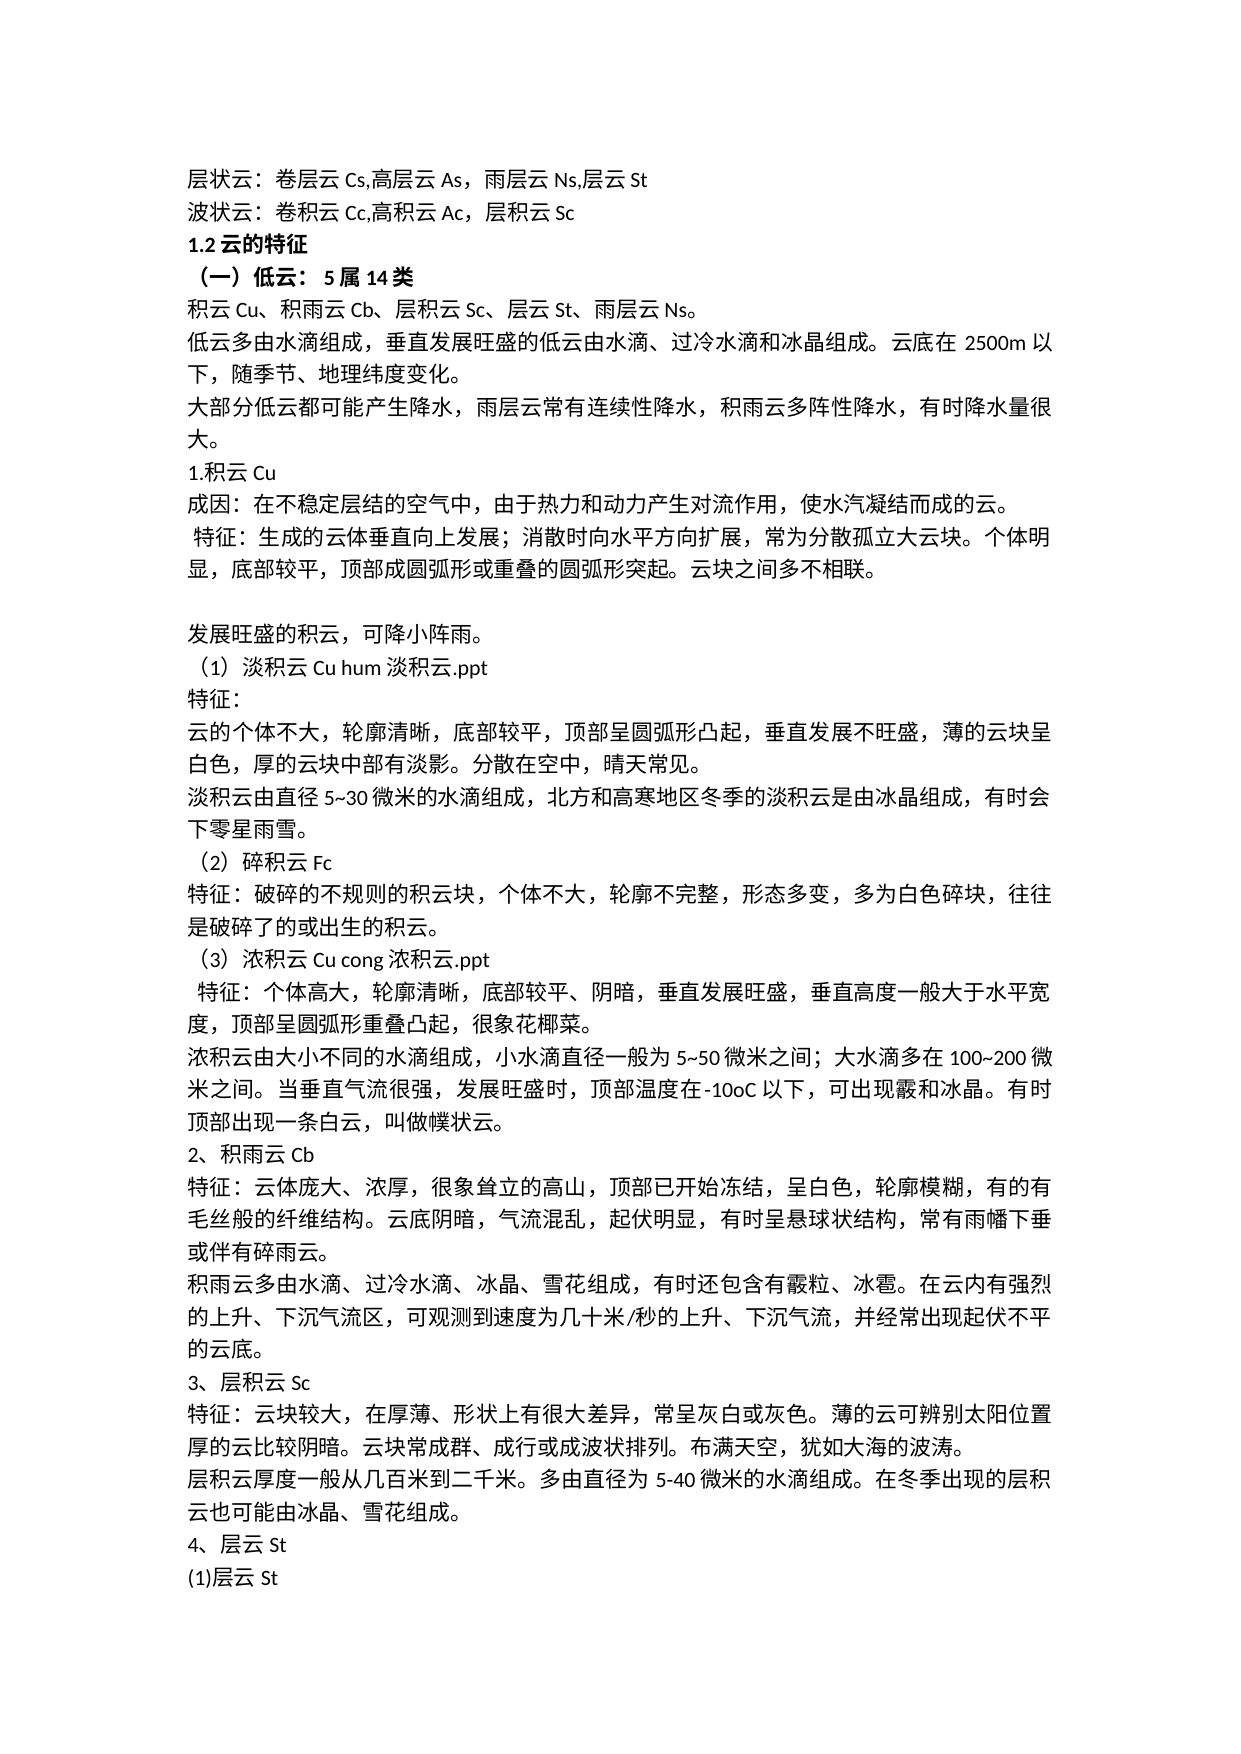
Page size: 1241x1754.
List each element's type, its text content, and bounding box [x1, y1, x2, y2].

list （2）碎积云 Fc [187, 844, 1053, 877]
list 淡积云由直径5~30微米的水滴组成，北方和高寒地区冬季的淡积云是由冰晶组成，有时会下零星雨雪。 [187, 779, 1053, 844]
list 特征： [187, 682, 1053, 714]
list 积云Cu、积雨云Cb、层积云Sc、层云St、雨层云Ns。 [187, 292, 1053, 324]
list 低云多由水滴组成，垂直发展旺盛的低云由水滴、过冷水滴和冰晶组成。云底在2500m以下，随季节、地理纬度变化。 [187, 324, 1053, 389]
list 2、积雨云 Cb [187, 1137, 1053, 1169]
list 积雨云多由水滴、过冷水滴、冰晶、雪花组成，有时还包含有霰粒、冰雹。在云内有强烈的上升、下沉气流区，可观测到速度为几十米/秒的上升、下沉气流，并经常出现起伏不平的云底。 [187, 1267, 1053, 1364]
list (1)层云 St [187, 1559, 1053, 1592]
list （一）低云： 5属14类 [187, 259, 1053, 292]
list （3）浓积云 Cu cong 浓积云.ppt [187, 942, 1053, 974]
list 云的个体不大，轮廓清晰，底部较平，顶部呈圆弧形凸起，垂直发展不旺盛，薄的云块呈白色，厚的云块中部有淡影。分散在空中，晴天常见。 [187, 714, 1053, 779]
list 3、层积云 Sc [187, 1364, 1053, 1397]
list 特征：云体庞大、浓厚，很象耸立的高山，顶部已开始冻结，呈白色，轮廓模糊，有的有毛丝般的纤维结构。云底阴暗，气流混乱，起伏明显，有时呈悬球状结构，常有雨幡下垂，或伴有碎雨云。 [187, 1169, 1053, 1267]
list 发展旺盛的积云，可降小阵雨。 [187, 617, 1053, 649]
list （1）淡积云 Cu hum 淡积云.ppt [187, 649, 1053, 682]
list 特征：云块较大，在厚薄、形状上有很大差异，常呈灰白或灰色。薄的云可辨别太阳位置，厚的云比较阴暗。云块常成群、成行或成波状排列。布满天空，犹如大海的波涛。 [187, 1397, 1053, 1462]
list 特征：生成的云体垂直向上发展；消散时向水平方向扩展，常为分散孤立大云块。个体明显，底部较平，顶部成圆弧形或重叠的圆弧形突起。云块之间多不相联。 [187, 519, 1053, 584]
list 1.2 云的特征 [187, 227, 1053, 259]
list 成因：在不稳定层结的空气中，由于热力和动力产生对流作用，使水汽凝结而成的云。 [187, 487, 1053, 519]
list 层状云：卷层云Cs,高层云As，雨层云Ns,层云St [187, 162, 1053, 194]
list 特征：个体高大，轮廓清晰，底部较平、阴暗，垂直发展旺盛，垂直高度一般大于水平宽度，顶部呈圆弧形重叠凸起，很象花椰菜。 [187, 974, 1053, 1039]
list 1.积云 Cu [187, 454, 1053, 487]
list 特征：破碎的不规则的积云块，个体不大，轮廓不完整，形态多变，多为白色碎块，往往是破碎了的或出生的积云。 [187, 877, 1053, 942]
list 层积云厚度一般从几百米到二千米。多由直径为5-40微米的水滴组成。在冬季出现的层积云也可能由冰晶、雪花组成。 [187, 1462, 1053, 1527]
list 4、层云 St [187, 1527, 1053, 1559]
list 浓积云由大小不同的水滴组成，小水滴直径一般为5~50微米之间；大水滴多在100~200微米之间。当垂直气流很强，发展旺盛时，顶部温度在-10oC以下，可出现霰和冰晶。有时顶部出现一条白云，叫做幞状云。 [187, 1039, 1053, 1137]
list 大部分低云都可能产生降水，雨层云常有连续性降水，积雨云多阵性降水，有时降水量很大。 [187, 389, 1053, 454]
list 波状云：卷积云Cc,高积云Ac，层积云Sc [187, 194, 1053, 227]
